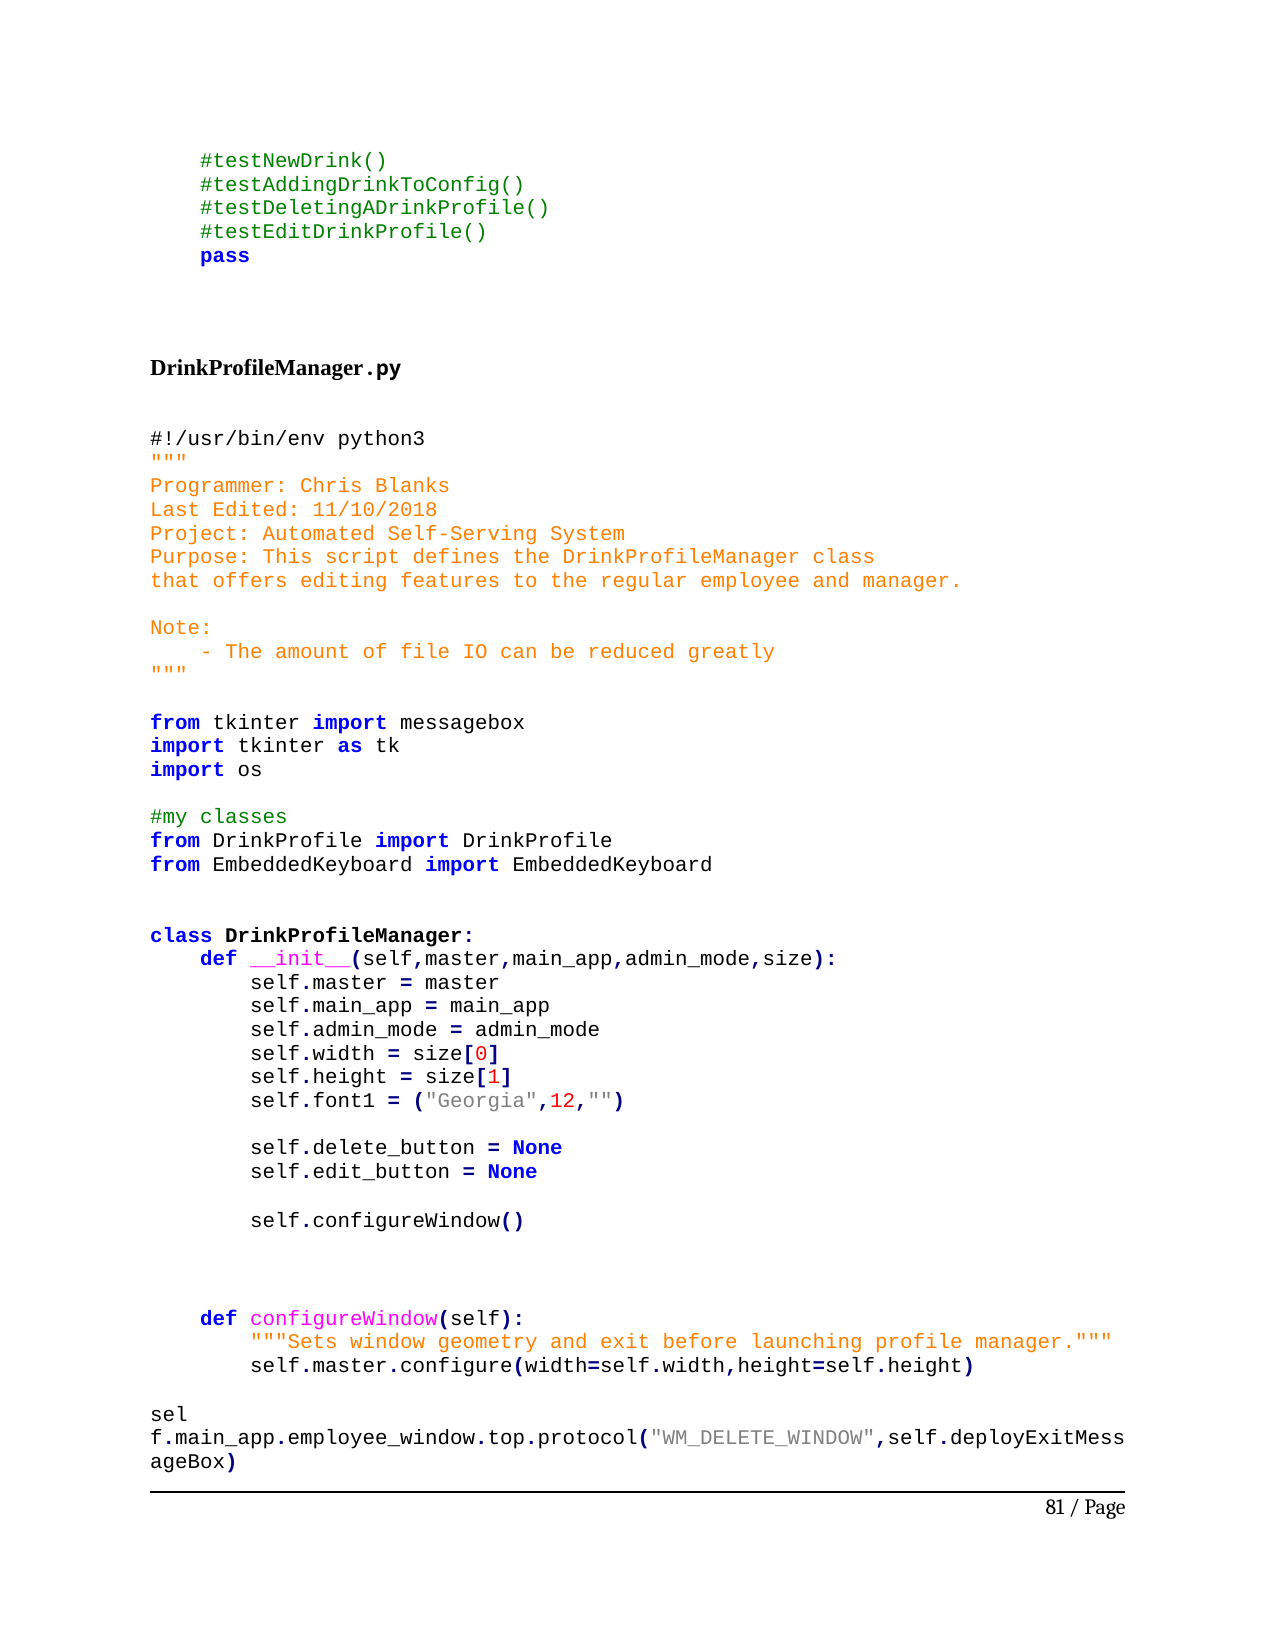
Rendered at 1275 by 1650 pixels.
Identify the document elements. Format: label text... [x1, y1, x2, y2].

subtitle DrinkProfileManager.py [150, 353, 1125, 381]
text self.edit_button = None [150, 1161, 1125, 1185]
text self.font1 = ("Georgia",12,"") [150, 1090, 1125, 1114]
text self.master.configure(width=self.width,height=self.height) [150, 1355, 1125, 1378]
text #!/usr/bin/env python3 [150, 428, 1125, 452]
text Purpose: This script defines the DrinkProfileManager class [150, 546, 1125, 570]
text Project: Automated Self-Serving System [150, 523, 1125, 546]
text self.main_app = main_app [150, 996, 1125, 1019]
text pass [150, 244, 1125, 268]
text def configureWindow(self): [150, 1308, 1125, 1331]
text self.master = master [150, 972, 1125, 996]
text self.configureWindow() [150, 1210, 1125, 1233]
text self.width = size[0] [150, 1043, 1125, 1066]
text import os [150, 759, 1125, 783]
text import tkinter as tk [150, 735, 1125, 759]
text Programmer: Chris Blanks [150, 475, 1125, 499]
text #testAddingDrinkToConfig() [150, 174, 1125, 197]
text #my classes [150, 806, 1125, 830]
text def __init__(self,master,main_app,admin_mode,size): [150, 948, 1125, 972]
text self.main_app.employee_window.top.protocol("WM_DELETE_WINDOW",self.deployExitMessageBox) [150, 1378, 1125, 1475]
text self.admin_mode = admin_mode [150, 1019, 1125, 1043]
text self.height = size[1] [150, 1066, 1125, 1090]
text class DrinkProfileManager: [150, 924, 1125, 948]
text """ [150, 452, 1125, 475]
text self.delete_button = None [150, 1137, 1125, 1161]
text #testDeletingADrinkProfile() [150, 197, 1125, 221]
text #testNewDrink() [150, 150, 1125, 174]
text that offers editing features to the regular employee and manager. [150, 570, 1125, 593]
text #testEditDrinkProfile() [150, 221, 1125, 244]
text Last Edited: 11/10/2018 [150, 499, 1125, 523]
text from DrinkProfile import DrinkProfile [150, 830, 1125, 854]
text - The amount of file IO can be reduced greatly [150, 641, 1125, 664]
text """ [150, 664, 1125, 688]
text from EmbeddedKeyboard import EmbeddedKeyboard [150, 854, 1125, 877]
text from tkinter import messagebox [150, 712, 1125, 735]
text Note: [150, 617, 1125, 641]
text """Sets window geometry and exit before launching profile manager.""" [150, 1331, 1125, 1355]
